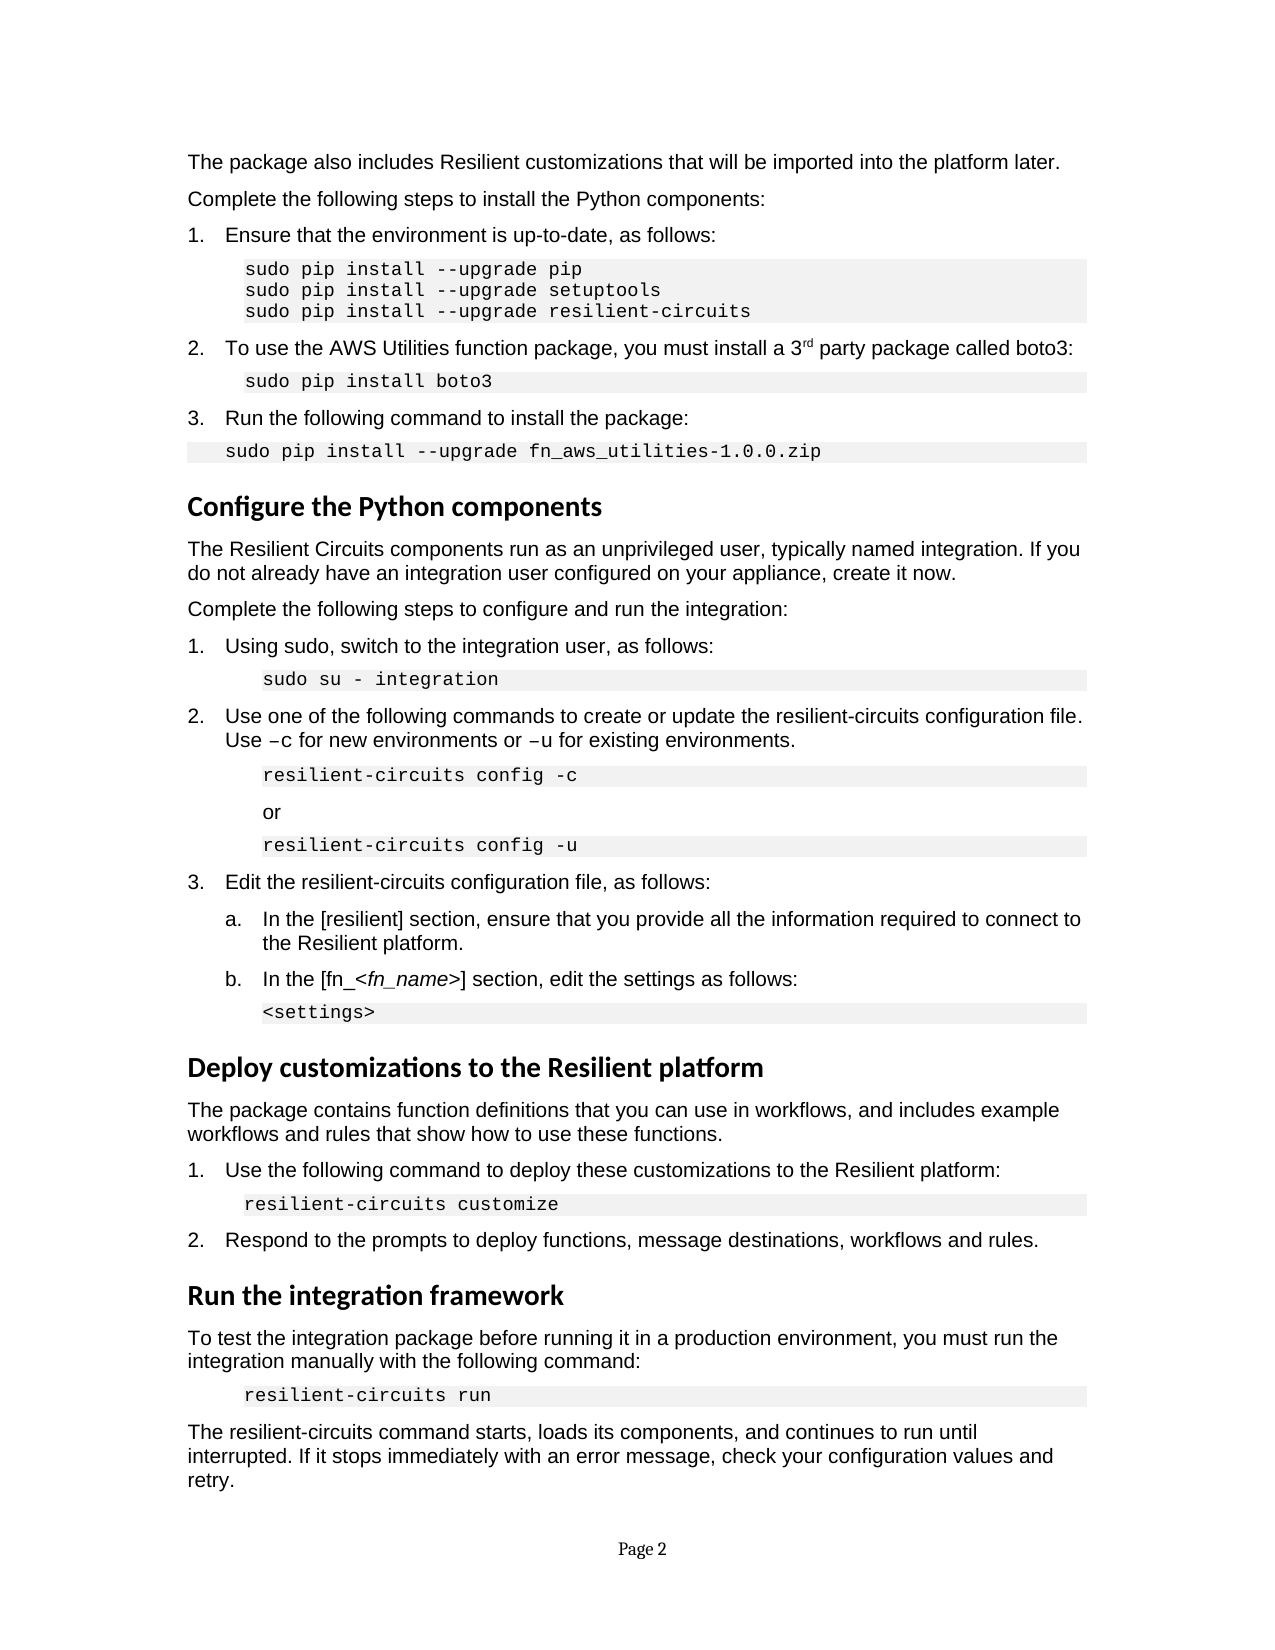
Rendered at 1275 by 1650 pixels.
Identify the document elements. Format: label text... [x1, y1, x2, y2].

subtitle Configure the Python components [187, 488, 1087, 524]
list Ensure that the environment is up-to-date, as follows: [187, 223, 1087, 247]
text To test the integration package before running it in a production environment, you must run the integration manually with the following command: [187, 1325, 1087, 1373]
text The package contains function definitions that you can use in workflows, and includes example workflows and rules that show how to use these functions. [187, 1098, 1087, 1146]
list In the [fn_<fn_name>] section, edit the settings as follows: [225, 967, 1087, 991]
text resilient-circuits run [244, 1386, 1087, 1407]
list Use one of the following commands to create or update the resilient-circuits configuration file. Use –c for new environments or –u for existing environments. [187, 704, 1087, 753]
subtitle Run the integration framework [187, 1277, 1087, 1313]
list Respond to the prompts to deploy functions, message destinations, workflows and rules. [187, 1228, 1087, 1252]
text The Resilient Circuits components run as an unprivileged user, typically named integration. If you do not already have an integration user configured on your appliance, create it now. [187, 537, 1087, 584]
text sudo pip install --upgrade fn_aws_utilities-1.0.0.zip [187, 442, 1087, 463]
text sudo pip install --upgrade pip [244, 259, 1087, 281]
list In the [resilient] section, ensure that you provide all the information required to connect to the Resilient platform. [225, 906, 1087, 954]
text resilient-circuits config -c [262, 766, 1087, 787]
text Complete the following steps to install the Python components: [187, 186, 1087, 210]
text The resilient-circuits command starts, loads its components, and continues to run until interrupted. If it stops immediately with an error message, check your configuration values and retry. [187, 1419, 1087, 1491]
list Using sudo, switch to the integration user, as follows: [187, 633, 1087, 657]
text sudo su - integration [262, 670, 1087, 691]
text resilient-circuits config -u [262, 836, 1087, 857]
list To use the AWS Utilities function package, you must install a 3rd party package called boto3: [187, 336, 1087, 359]
list Run the following command to install the package: [187, 406, 1087, 430]
text sudo pip install --upgrade setuptools [244, 281, 1087, 302]
text The package also includes Resilient customizations that will be imported into the platform later. [187, 150, 1087, 174]
list Use the following command to deploy these customizations to the Resilient platform: [187, 1158, 1087, 1182]
text sudo pip install --upgrade resilient-circuits [244, 302, 1087, 323]
text or [262, 800, 1087, 824]
text <settings> [262, 1003, 1087, 1024]
subtitle Deploy customizations to the Resilient platform [187, 1049, 1087, 1085]
text Complete the following steps to configure and run the integration: [187, 597, 1087, 621]
list Edit the resilient-circuits configuration file, as follows: [187, 870, 1087, 894]
text sudo pip install boto3 [244, 372, 1087, 393]
text resilient-circuits customize [244, 1194, 1087, 1216]
